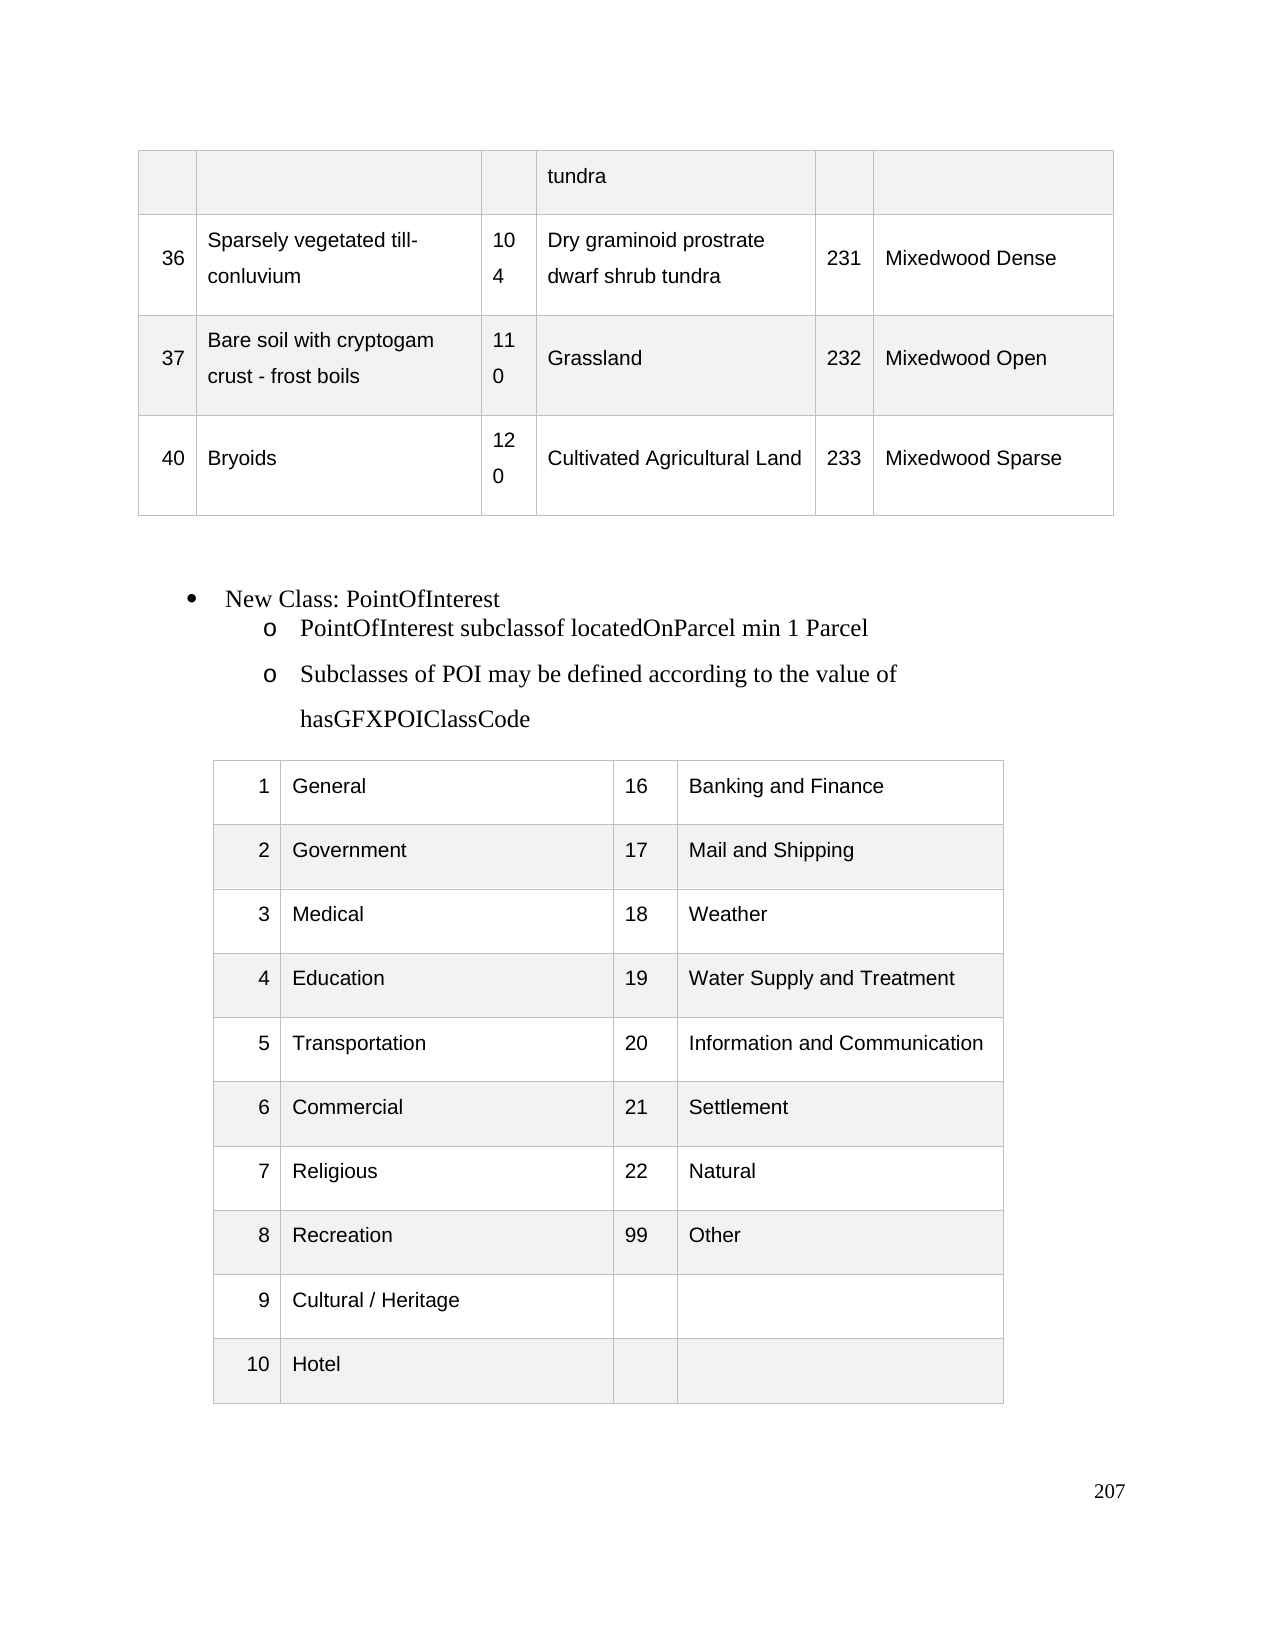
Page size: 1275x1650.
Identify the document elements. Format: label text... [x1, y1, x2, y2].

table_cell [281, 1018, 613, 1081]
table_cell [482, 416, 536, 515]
list PointOfInterest subclassof locatedOnParcel min 1 Parcel [262, 613, 1125, 644]
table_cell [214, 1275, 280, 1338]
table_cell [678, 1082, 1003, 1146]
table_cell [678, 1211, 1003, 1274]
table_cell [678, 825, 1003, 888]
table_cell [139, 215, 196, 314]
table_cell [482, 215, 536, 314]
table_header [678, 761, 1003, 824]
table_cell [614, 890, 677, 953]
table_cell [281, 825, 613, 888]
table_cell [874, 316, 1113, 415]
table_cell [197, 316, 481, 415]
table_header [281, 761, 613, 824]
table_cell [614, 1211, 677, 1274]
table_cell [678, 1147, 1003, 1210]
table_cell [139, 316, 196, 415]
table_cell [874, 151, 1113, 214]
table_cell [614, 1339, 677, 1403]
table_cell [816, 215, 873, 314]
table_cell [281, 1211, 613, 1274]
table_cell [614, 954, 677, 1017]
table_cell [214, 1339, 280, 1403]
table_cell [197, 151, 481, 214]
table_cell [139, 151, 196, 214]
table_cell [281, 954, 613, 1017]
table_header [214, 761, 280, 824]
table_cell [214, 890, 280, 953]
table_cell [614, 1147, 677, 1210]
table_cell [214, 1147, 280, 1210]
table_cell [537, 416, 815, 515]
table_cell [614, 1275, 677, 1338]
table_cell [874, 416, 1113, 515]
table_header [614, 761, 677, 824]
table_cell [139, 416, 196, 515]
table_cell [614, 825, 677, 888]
list Subclasses of POI may be defined according to the value of hasGFXPOIClassCode [262, 659, 1125, 733]
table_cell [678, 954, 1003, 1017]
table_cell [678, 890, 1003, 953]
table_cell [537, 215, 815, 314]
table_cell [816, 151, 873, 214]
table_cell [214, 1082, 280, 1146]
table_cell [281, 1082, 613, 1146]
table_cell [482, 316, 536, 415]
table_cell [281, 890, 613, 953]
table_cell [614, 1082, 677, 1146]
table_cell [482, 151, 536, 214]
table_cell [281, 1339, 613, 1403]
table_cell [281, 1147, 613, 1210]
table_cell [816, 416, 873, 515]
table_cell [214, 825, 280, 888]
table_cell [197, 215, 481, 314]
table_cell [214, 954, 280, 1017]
list New Class: PointOfInterest [187, 584, 1125, 613]
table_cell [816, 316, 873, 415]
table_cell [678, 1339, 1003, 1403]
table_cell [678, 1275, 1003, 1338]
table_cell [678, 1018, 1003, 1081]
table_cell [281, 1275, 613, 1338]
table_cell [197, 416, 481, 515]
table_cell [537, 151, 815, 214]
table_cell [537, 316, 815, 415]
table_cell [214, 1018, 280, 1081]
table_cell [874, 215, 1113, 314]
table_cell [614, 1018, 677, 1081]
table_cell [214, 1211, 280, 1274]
